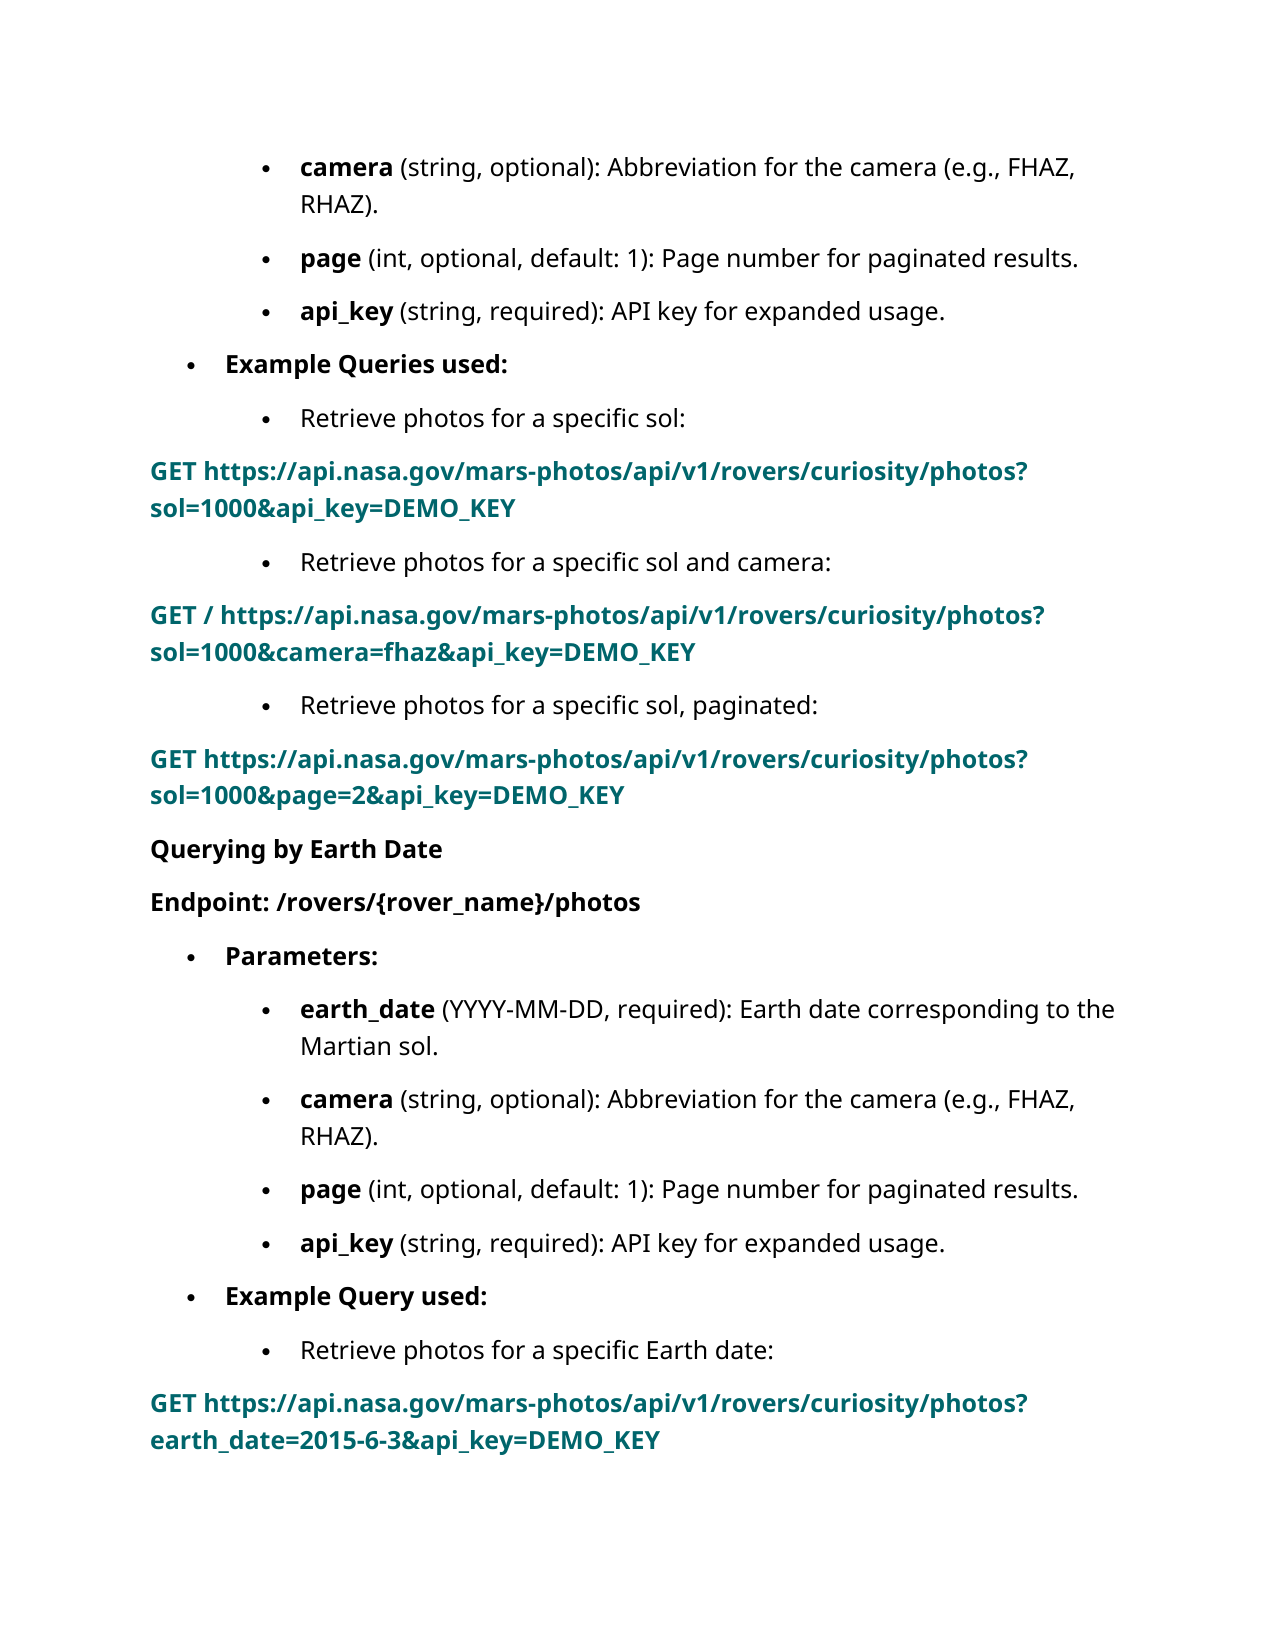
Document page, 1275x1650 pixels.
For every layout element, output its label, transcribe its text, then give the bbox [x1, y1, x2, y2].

list camera (string, optional): Abbreviation for the camera (e.g., FHAZ, RHAZ). [262, 1082, 1125, 1153]
list api_key (string, required): API key for expanded usage. [262, 1226, 1125, 1260]
text GET / https://api.nasa.gov/mars-photos/api/v1/rovers/curiosity/photos?sol=1000&camera=fhaz&api_key=DEMO_KEY [150, 598, 1125, 668]
text Querying by Earth Date [150, 831, 1125, 866]
text GET https://api.nasa.gov/mars-photos/api/v1/rovers/curiosity/photos?sol=1000&page=2&api_key=DEMO_KEY [150, 741, 1125, 812]
text GET https://api.nasa.gov/mars-photos/api/v1/rovers/curiosity/photos?earth_date=2015-6-3&api_key=DEMO_KEY [150, 1386, 1125, 1457]
list earth_date (YYYY-MM-DD, required): Earth date corresponding to the Martian sol. [262, 992, 1125, 1063]
list page (int, optional, default: 1): Page number for paginated results. [262, 240, 1125, 274]
text Endpoint: /rovers/{rover_name}/photos [150, 885, 1125, 919]
list Retrieve photos for a specific sol, paginated: [262, 688, 1125, 722]
list Parameters: [187, 938, 1125, 972]
list api_key (string, required): API key for expanded usage. [262, 294, 1125, 328]
list Retrieve photos for a specific sol and camera: [262, 544, 1125, 578]
list Example Queries used: [187, 347, 1125, 381]
list Retrieve photos for a specific Earth date: [262, 1332, 1125, 1367]
list Retrieve photos for a specific sol: [262, 401, 1125, 434]
text GET https://api.nasa.gov/mars-photos/api/v1/rovers/curiosity/photos?sol=1000&api_key=DEMO_KEY [150, 454, 1125, 525]
list camera (string, optional): Abbreviation for the camera (e.g., FHAZ, RHAZ). [262, 150, 1125, 221]
list page (int, optional, default: 1): Page number for paginated results. [262, 1172, 1125, 1206]
list Example Query used: [187, 1279, 1125, 1313]
